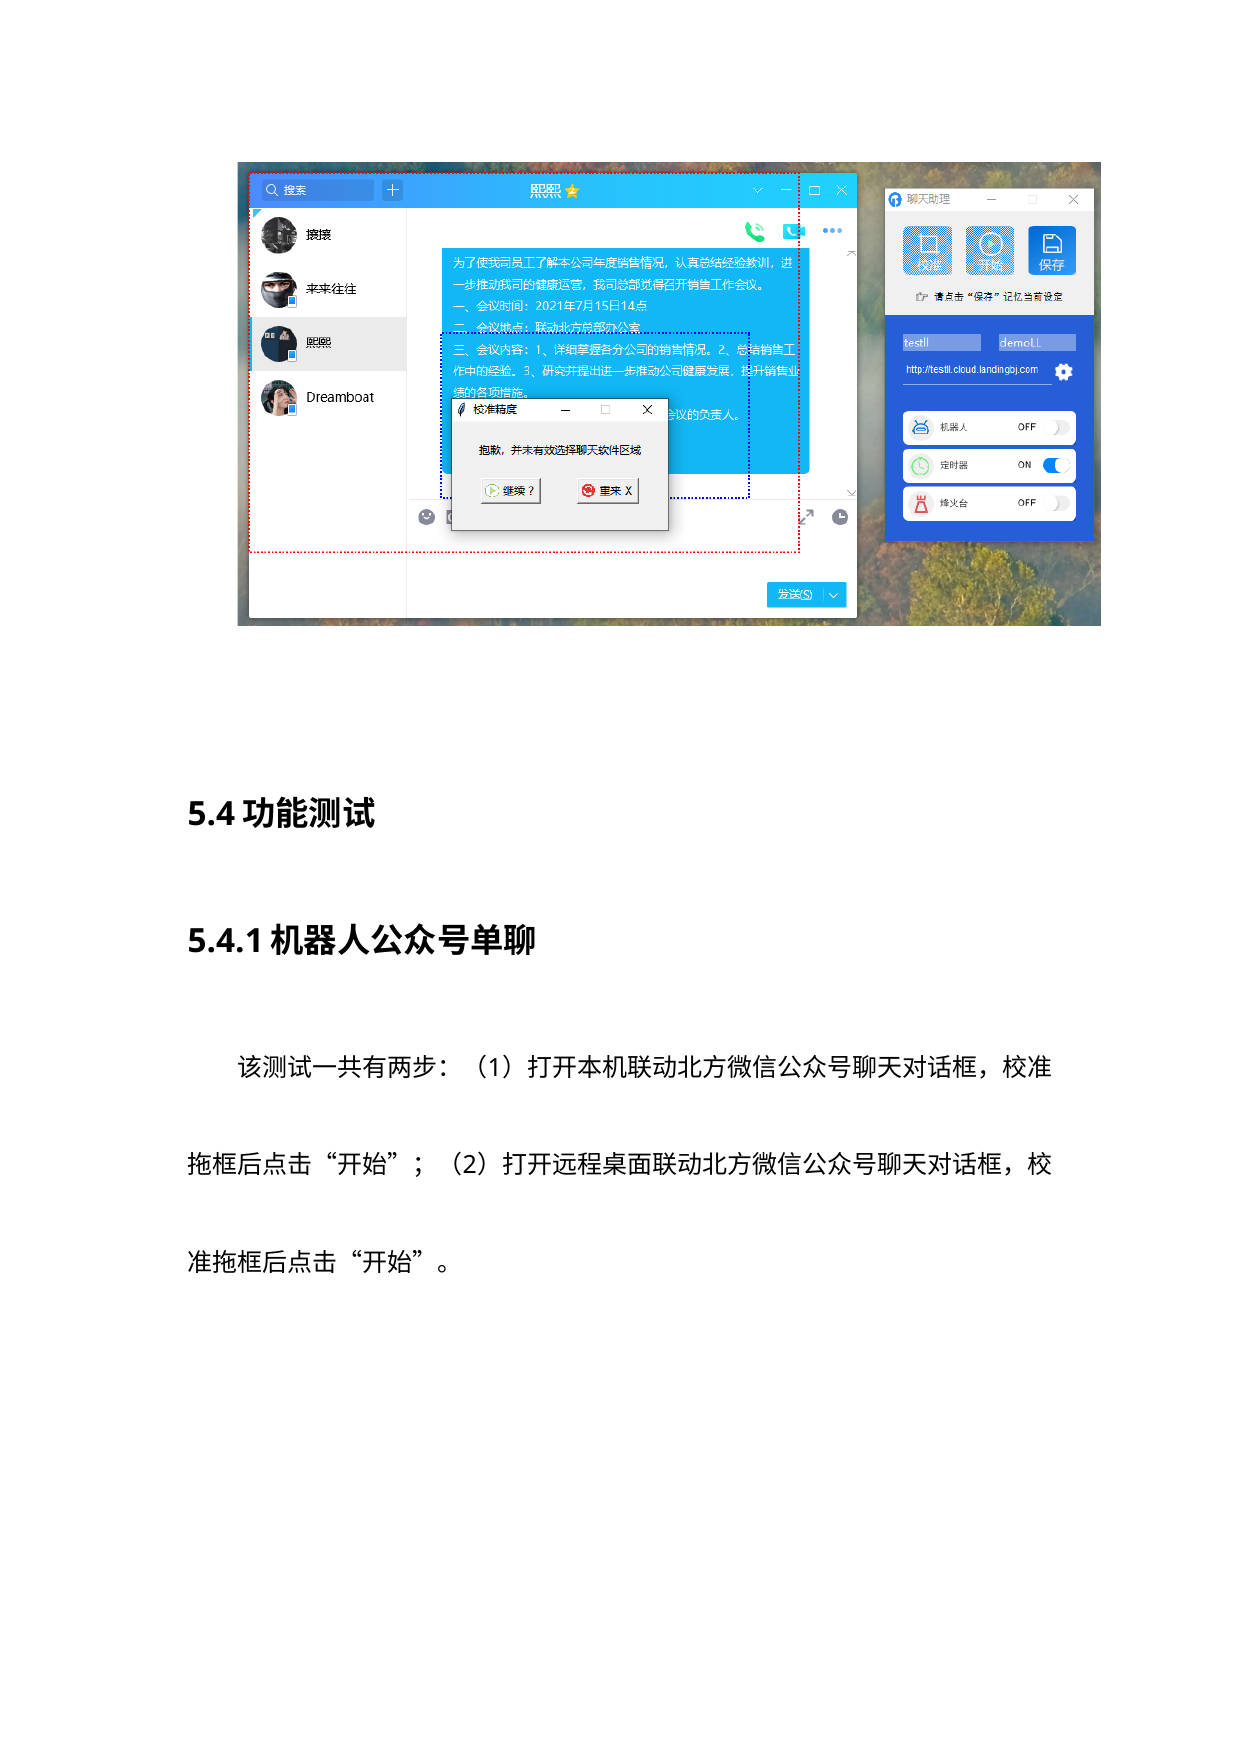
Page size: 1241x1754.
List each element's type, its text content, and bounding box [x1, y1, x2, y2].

picture [237, 162, 1101, 626]
subtitle 5.4功能测试 [187, 778, 1053, 843]
text 该测试一共有两步：（1）打开本机联动北方微信公众号聊天对话框，校准拖框后点击“开始”；（2）打开远程桌面联动北方微信公众号聊天对话框，校准拖框后点击“开始”。 [187, 1033, 1053, 1293]
subtitle 5.4.1机器人公众号单聊 [187, 906, 1053, 971]
